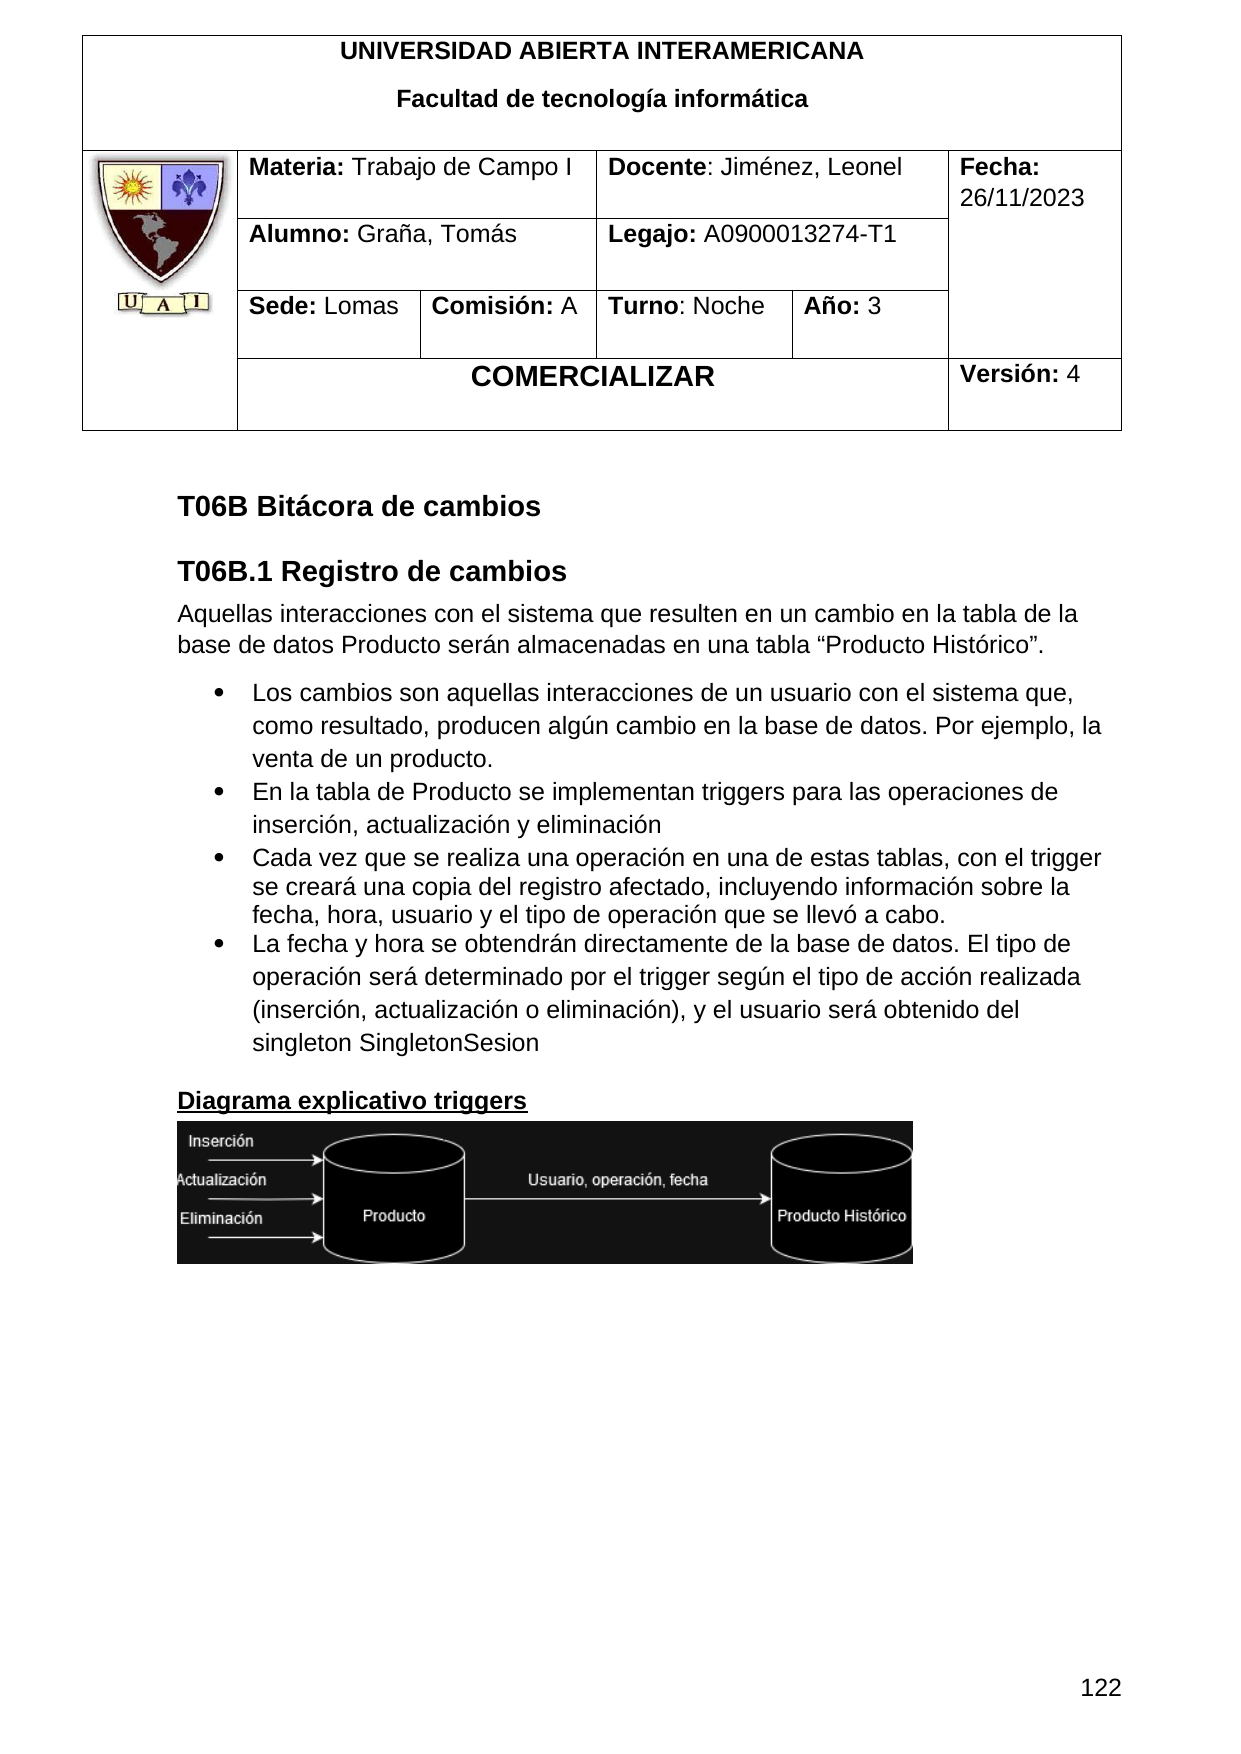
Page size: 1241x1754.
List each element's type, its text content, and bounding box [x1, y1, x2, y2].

picture [87, 151, 234, 320]
subtitle Diagrama explicativo triggers [177, 1086, 1122, 1115]
list La fecha y hora se obtendrán directamente de la base de datos. El tipo de operación será determinado por el trigger según el tipo de acción realizada (inserción, actualización o eliminación), y el usuario será obtenido del singleton SingletonSesion [214, 929, 1122, 1057]
text Aquellas interacciones con el sistema que resulten en un cambio en la tabla de la base de datos Producto serán almacenadas en una tabla “Producto Histórico”. [177, 599, 1122, 658]
picture [177, 1121, 913, 1264]
subtitle T06B Bitácora de cambios [177, 489, 1122, 522]
list Los cambios son aquellas interacciones de un usuario con el sistema que, como resultado, producen algún cambio en la base de datos. Por ejemplo, la venta de un producto. [214, 677, 1122, 772]
list En la tabla de Producto se implementan triggers para las operaciones de inserción, actualización y eliminación [214, 777, 1122, 838]
subtitle T06B.1 Registro de cambios [177, 554, 1122, 588]
list Cada vez que se realiza una operación en una de estas tablas, con el trigger se creará una copia del registro afectado, incluyendo información sobre la fecha, hora, usuario y el tipo de operación que se llevó a cabo. [214, 843, 1122, 929]
